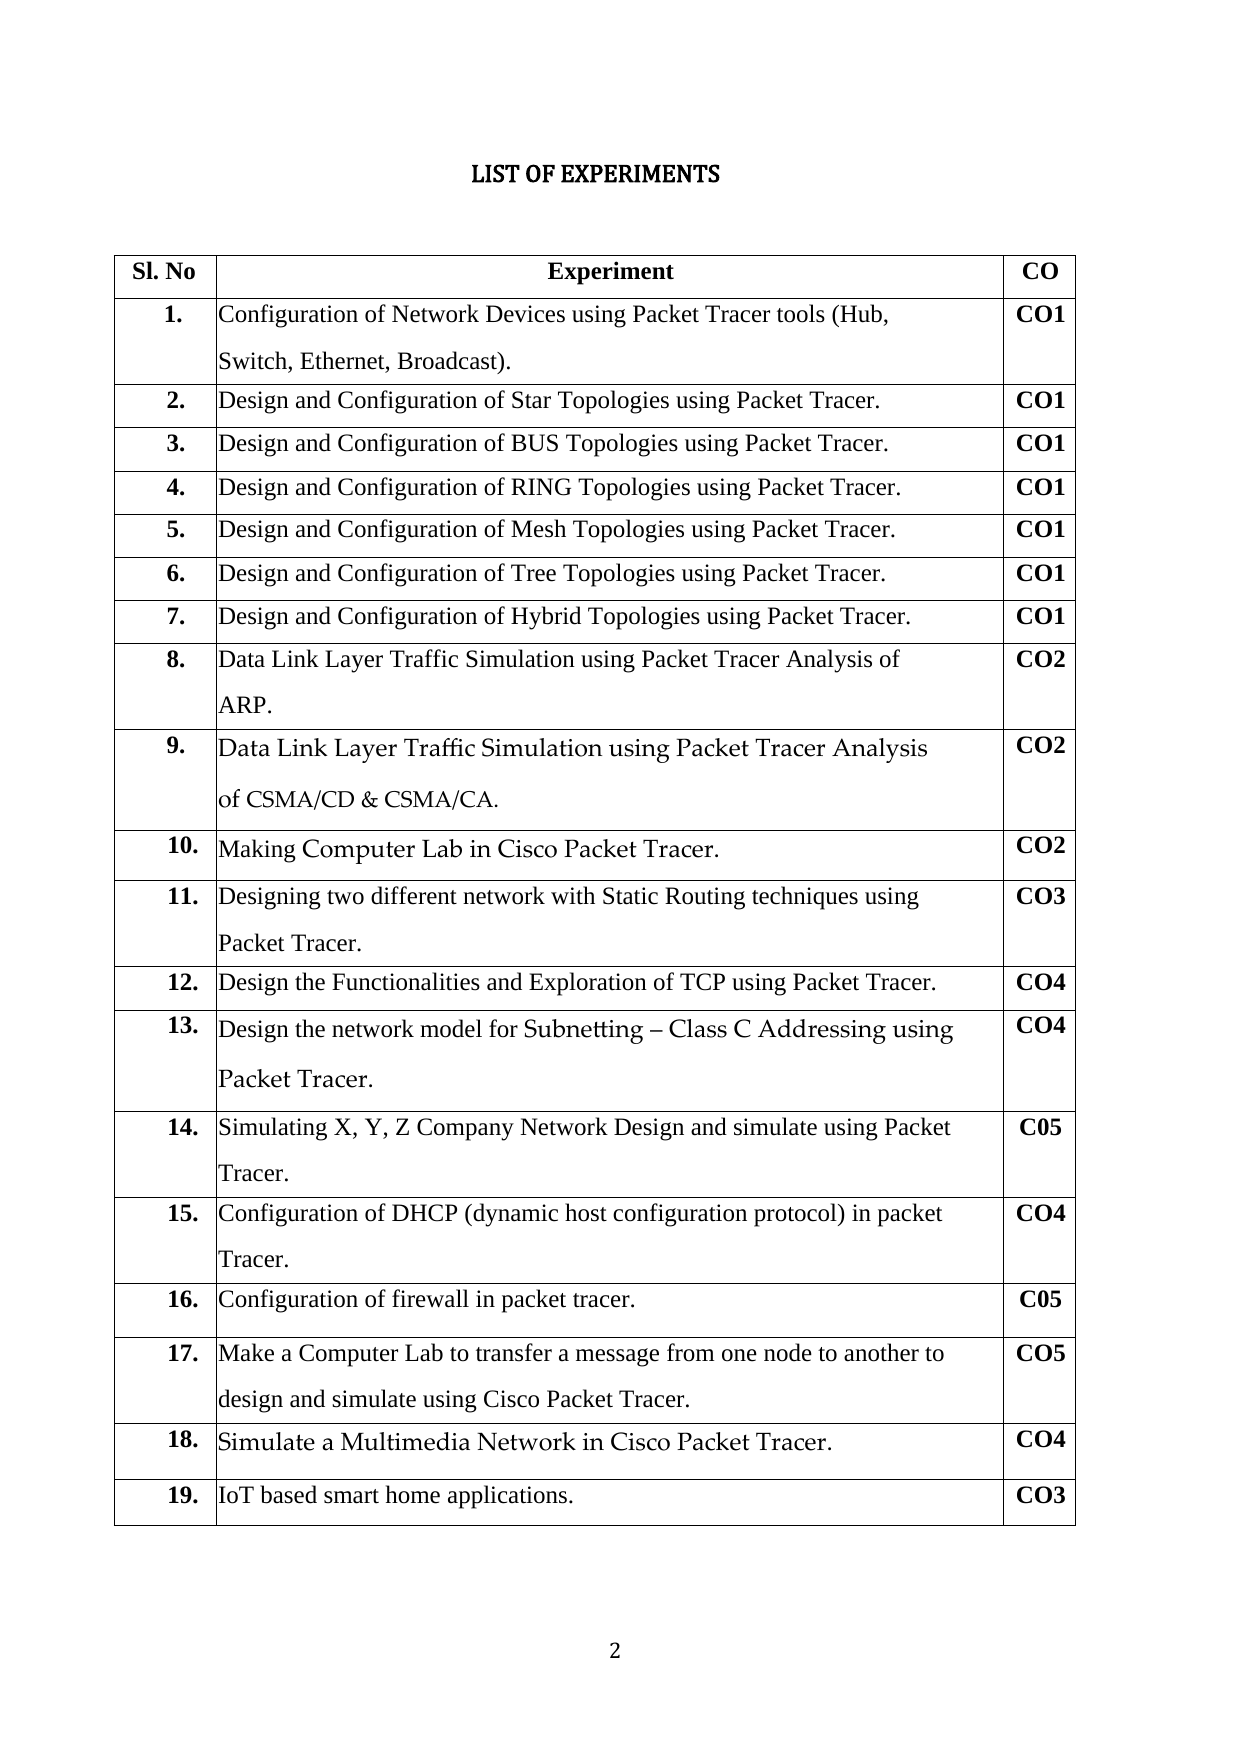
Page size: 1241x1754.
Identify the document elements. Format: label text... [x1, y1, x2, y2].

table_cell 5. [115, 515, 216, 557]
table_cell 2. [115, 385, 216, 427]
table_cell CO3 [1004, 881, 1075, 966]
table_cell C05 [1004, 1112, 1075, 1197]
table_cell CO2 [1004, 644, 1075, 729]
table_cell 19. [115, 1480, 216, 1524]
table_cell CO2 [1004, 831, 1075, 880]
table_cell Configuration of DHCP (dynamic host configuration protocol) in packet Tracer. [217, 1198, 1003, 1283]
table_cell Simulate a Multimedia Network in Cisco Packet Tracer. [217, 1424, 1003, 1479]
table_cell CO1 [1004, 601, 1075, 643]
table_cell Design and Configuration of Star Topologies using Packet Tracer. [217, 385, 1003, 427]
table_header CO [1004, 256, 1075, 298]
table_cell Simulating X, Y, Z Company Network Design and simulate using Packet Tracer. [217, 1112, 1003, 1197]
table_cell CO4 [1004, 967, 1075, 1009]
table_cell 11. [115, 881, 216, 966]
table_cell Design and Configuration of Mesh Topologies using Packet Tracer. [217, 515, 1003, 557]
table_cell CO1 [1004, 428, 1075, 471]
table_header Sl. No [115, 256, 216, 298]
table_cell CO1 [1004, 472, 1075, 513]
table_cell Configuration of Network Devices using Packet Tracer tools (Hub, Switch, Ethernet, Broadcast). [217, 299, 1003, 384]
table_cell Data Link Layer Traffic Simulation using Packet Tracer Analysis of CSMA/CD & CSMA/CA. [217, 730, 1003, 829]
table_cell C05 [1004, 1284, 1075, 1337]
table_cell 4. [115, 472, 216, 513]
table_cell Making Computer Lab in Cisco Packet Tracer. [217, 831, 1003, 880]
table_cell 18. [115, 1424, 216, 1479]
table_cell 1. [115, 299, 216, 384]
table_cell CO1 [1004, 299, 1075, 384]
table_cell CO5 [1004, 1338, 1075, 1423]
table_cell CO1 [1004, 515, 1075, 557]
table_cell CO1 [1004, 385, 1075, 427]
table_cell 15. [115, 1198, 216, 1283]
table_cell CO3 [1004, 1480, 1075, 1524]
table_cell 10. [115, 831, 216, 880]
table_cell 16. [115, 1284, 216, 1337]
table_cell CO2 [1004, 730, 1075, 829]
table_header Experiment [217, 256, 1003, 298]
table_cell Data Link Layer Traffic Simulation using Packet Tracer Analysis of ARP. [217, 644, 1003, 729]
table_cell Make a Computer Lab to transfer a message from one node to another to design and simulate using Cisco Packet Tracer. [217, 1338, 1003, 1423]
text LIST OF EXPERIMENTS [103, 158, 1088, 187]
table_cell 14. [115, 1112, 216, 1197]
table_cell 8. [115, 644, 216, 729]
table_cell CO4 [1004, 1198, 1075, 1283]
table_cell 7. [115, 601, 216, 643]
table_cell 12. [115, 967, 216, 1009]
table_cell Design and Configuration of Tree Topologies using Packet Tracer. [217, 558, 1003, 600]
table_cell 6. [115, 558, 216, 600]
table_cell 17. [115, 1338, 216, 1423]
table_cell CO4 [1004, 1424, 1075, 1479]
table_cell Configuration of firewall in packet tracer. [217, 1284, 1003, 1337]
table_cell Design and Configuration of BUS Topologies using Packet Tracer. [217, 428, 1003, 471]
table_cell Design the Functionalities and Exploration of TCP using Packet Tracer. [217, 967, 1003, 1009]
table_cell 9. [115, 730, 216, 829]
table_cell Design and Configuration of RING Topologies using Packet Tracer. [217, 472, 1003, 513]
table_cell Design and Configuration of Hybrid Topologies using Packet Tracer. [217, 601, 1003, 643]
table_cell IoT based smart home applications. [217, 1480, 1003, 1524]
table_cell Designing two different network with Static Routing techniques using Packet Tracer. [217, 881, 1003, 966]
table_cell CO4 [1004, 1011, 1075, 1111]
table_cell 3. [115, 428, 216, 471]
table_cell 13. [115, 1011, 216, 1111]
table_cell Design the network model for Subnetting – Class C Addressing using Packet Tracer. [217, 1011, 1003, 1111]
table_cell CO1 [1004, 558, 1075, 600]
